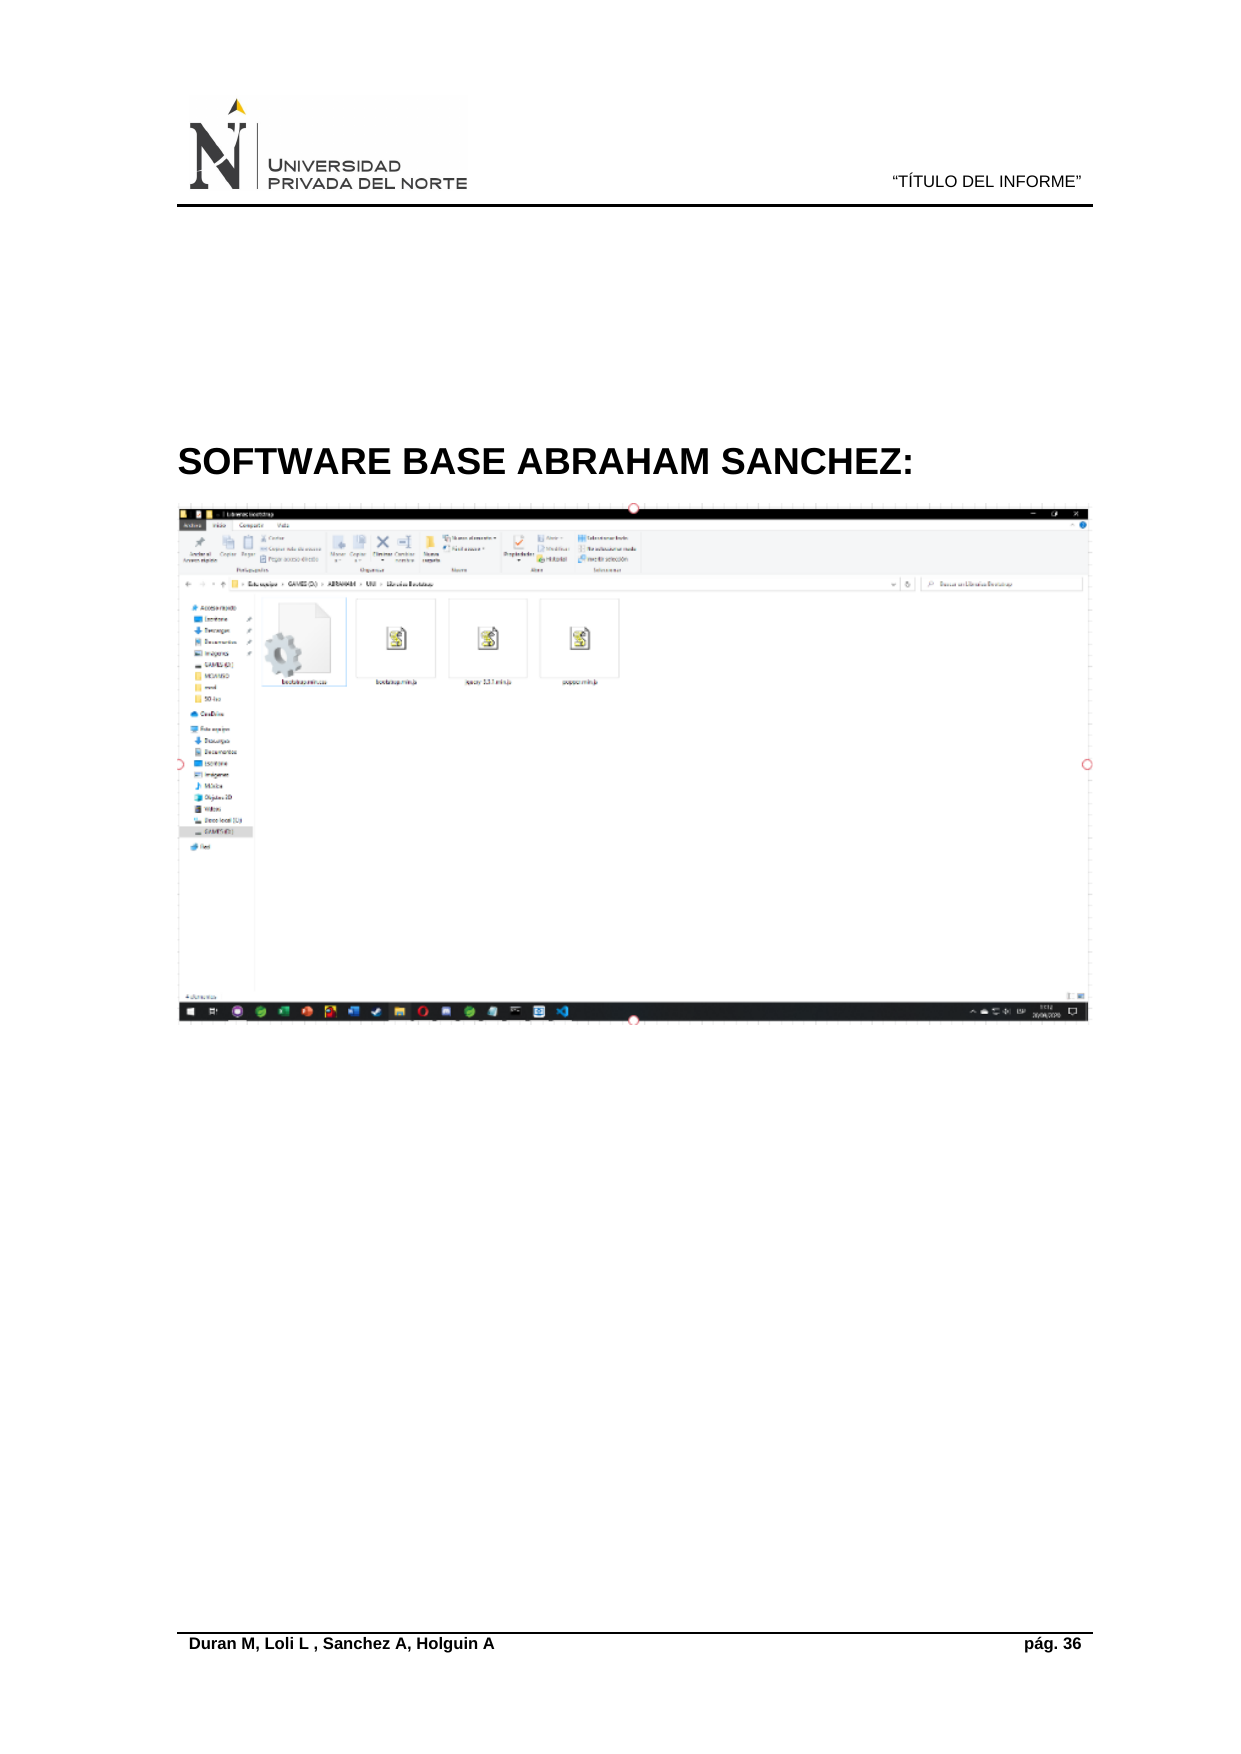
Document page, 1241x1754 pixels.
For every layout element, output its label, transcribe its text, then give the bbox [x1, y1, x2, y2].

picture [188, 95, 469, 191]
picture [177, 503, 1093, 1025]
text SOFTWARE BASE ABRAHAM SANCHEZ: [177, 439, 1092, 482]
